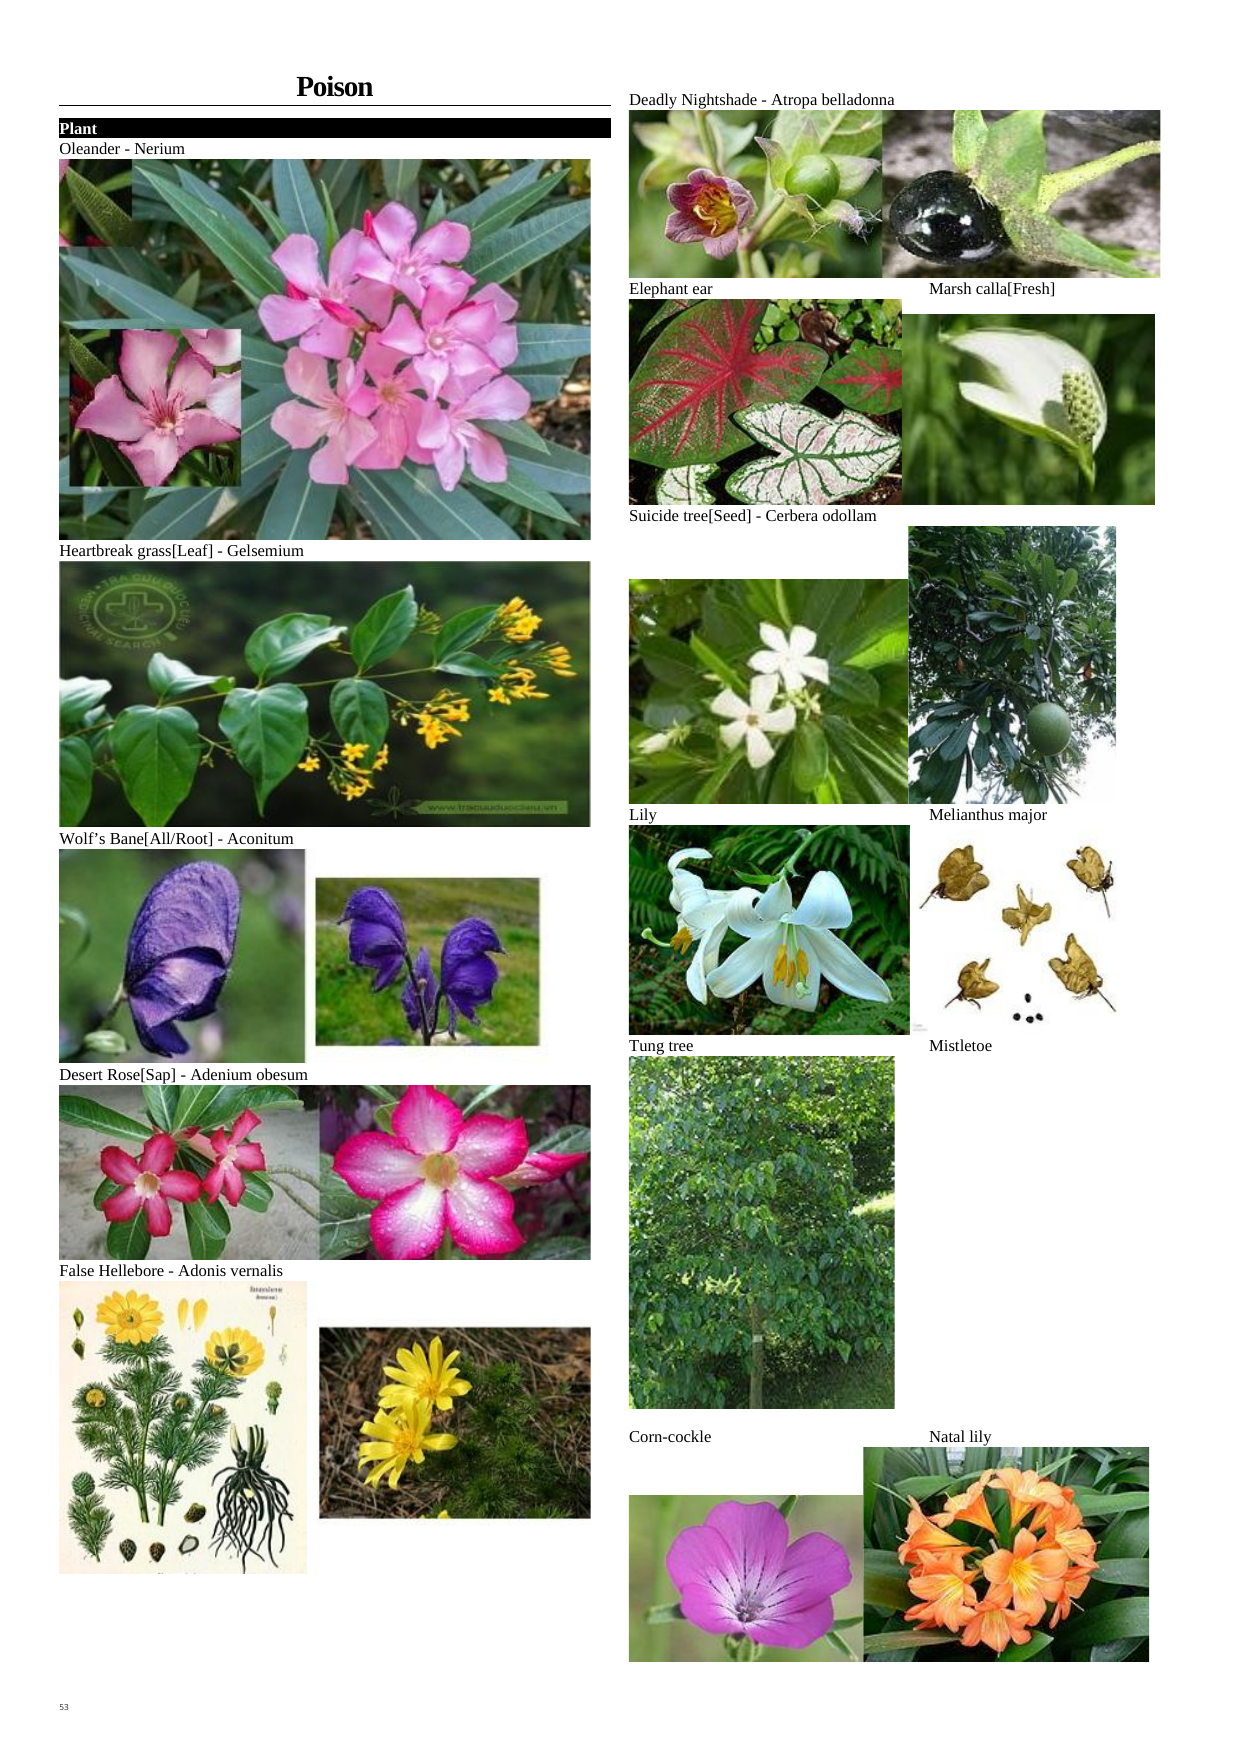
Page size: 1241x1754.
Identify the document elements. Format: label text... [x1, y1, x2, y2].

text Oleander - Nerium [59, 139, 611, 158]
picture [628, 526, 1117, 804]
text Deadly Nightshade - Atropa belladonna [629, 90, 1181, 109]
picture [59, 159, 591, 540]
text Desert Rose[Sap] - Adenium obesum [59, 1064, 611, 1083]
picture [628, 110, 1161, 278]
picture [59, 561, 591, 827]
picture [59, 849, 588, 1063]
picture [628, 1447, 1150, 1662]
text Heartbreak grass[Leaf] - Gelsemium [59, 541, 611, 560]
text Tung tree Mistletoe [629, 1036, 1181, 1055]
text Corn-cockle Natal lily [629, 1426, 1181, 1446]
picture [628, 1056, 895, 1409]
text Suicide tree[Seed] - Cerbera odollam [629, 506, 1181, 525]
picture [59, 1281, 591, 1574]
picture [628, 825, 1137, 1035]
subtitle Plant [59, 118, 611, 138]
text Elephant ear Marsh calla[Fresh] [629, 279, 1181, 298]
text Lily Melianthus major [629, 804, 1181, 824]
picture [628, 299, 1155, 505]
text False Hellebore - Adonis vernalis [59, 1261, 611, 1280]
picture [59, 1085, 591, 1260]
subtitle Poison [59, 69, 611, 105]
text Wolf’s Bane[All/Root] - Aconitum [59, 828, 611, 848]
